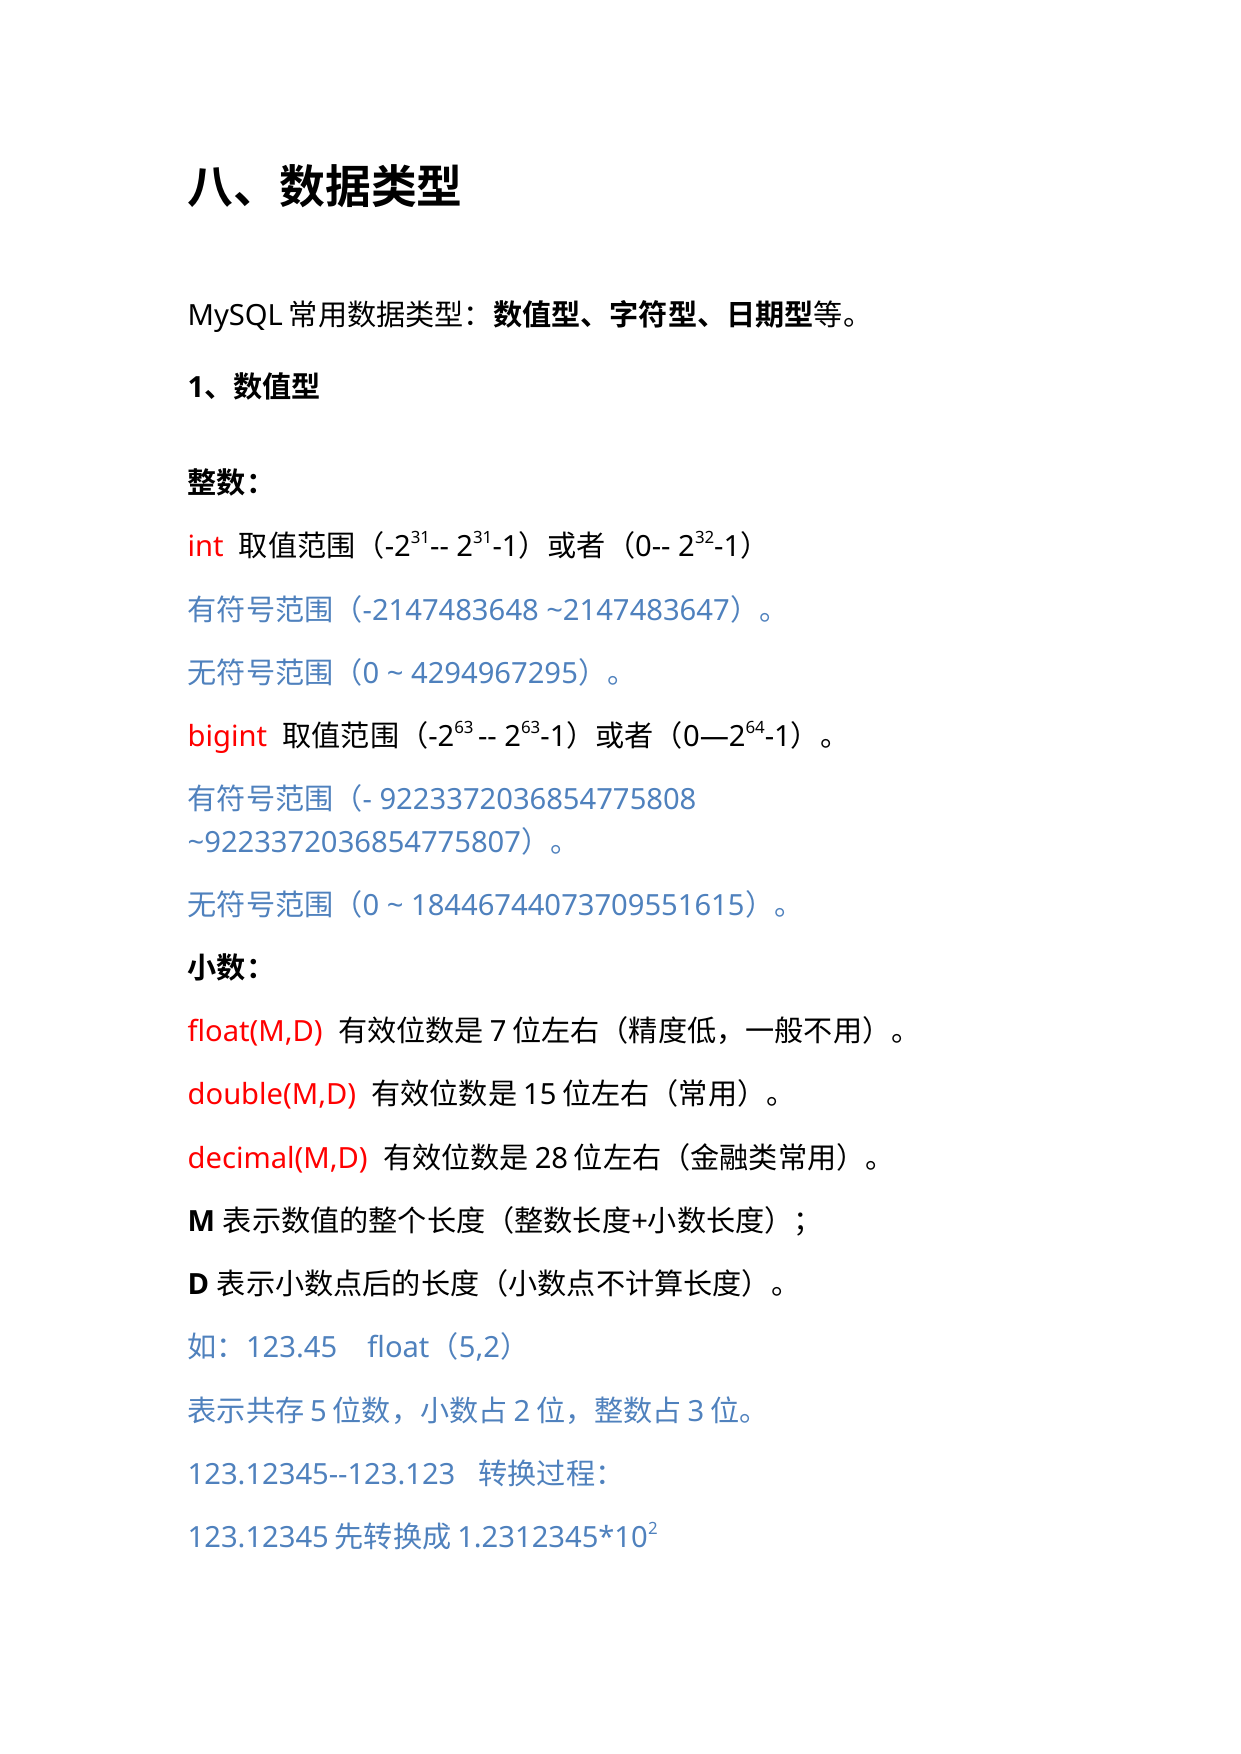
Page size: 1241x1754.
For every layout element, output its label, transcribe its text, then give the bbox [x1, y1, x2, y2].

text MySQL常用数据类型：数值型、字符型、日期型等。 [187, 292, 1053, 334]
text float(M,D) 有效位数是7位左右（精度低，一般不用）。 [187, 1008, 1053, 1050]
text 无符号范围（0 ~ 18446744073709551615）。 [187, 881, 1053, 924]
text decimal(M,D) 有效位数是28位左右（金融类常用）。 [187, 1134, 1053, 1177]
text bigint 取值范围（-263 -- 263-1）或者（0—264-1）。 [187, 712, 1053, 755]
subtitle 八、数据类型 [187, 150, 1053, 216]
text 无符号范围（0 ~ 4294967295）。 [187, 649, 1053, 692]
text 有符号范围（-2147483648 ~2147483647）。 [187, 586, 1053, 628]
text D 表示小数点后的长度（小数点不计算长度）。 [187, 1261, 1053, 1303]
text 如：123.45 float（5,2） [187, 1324, 1053, 1366]
subtitle 1、数值型 [187, 363, 1053, 406]
text double(M,D) 有效位数是15位左右（常用）。 [187, 1071, 1053, 1113]
text 有符号范围（- 9223372036854775808 ~9223372036854775807）。 [187, 776, 1053, 861]
text 123.12345--123.123 转换过程： [187, 1450, 1053, 1493]
text 表示共存5位数，小数占2位，整数占3位。 [187, 1387, 1053, 1429]
text 123.12345先转换成1.2312345*102 [187, 1513, 1053, 1556]
text int 取值范围（-231-- 231-1）或者（0-- 232-1） [187, 523, 1053, 565]
text 整数： [187, 460, 1053, 502]
text 小数： [187, 944, 1053, 987]
text M 表示数值的整个长度（整数长度+小数长度）； [187, 1197, 1053, 1240]
